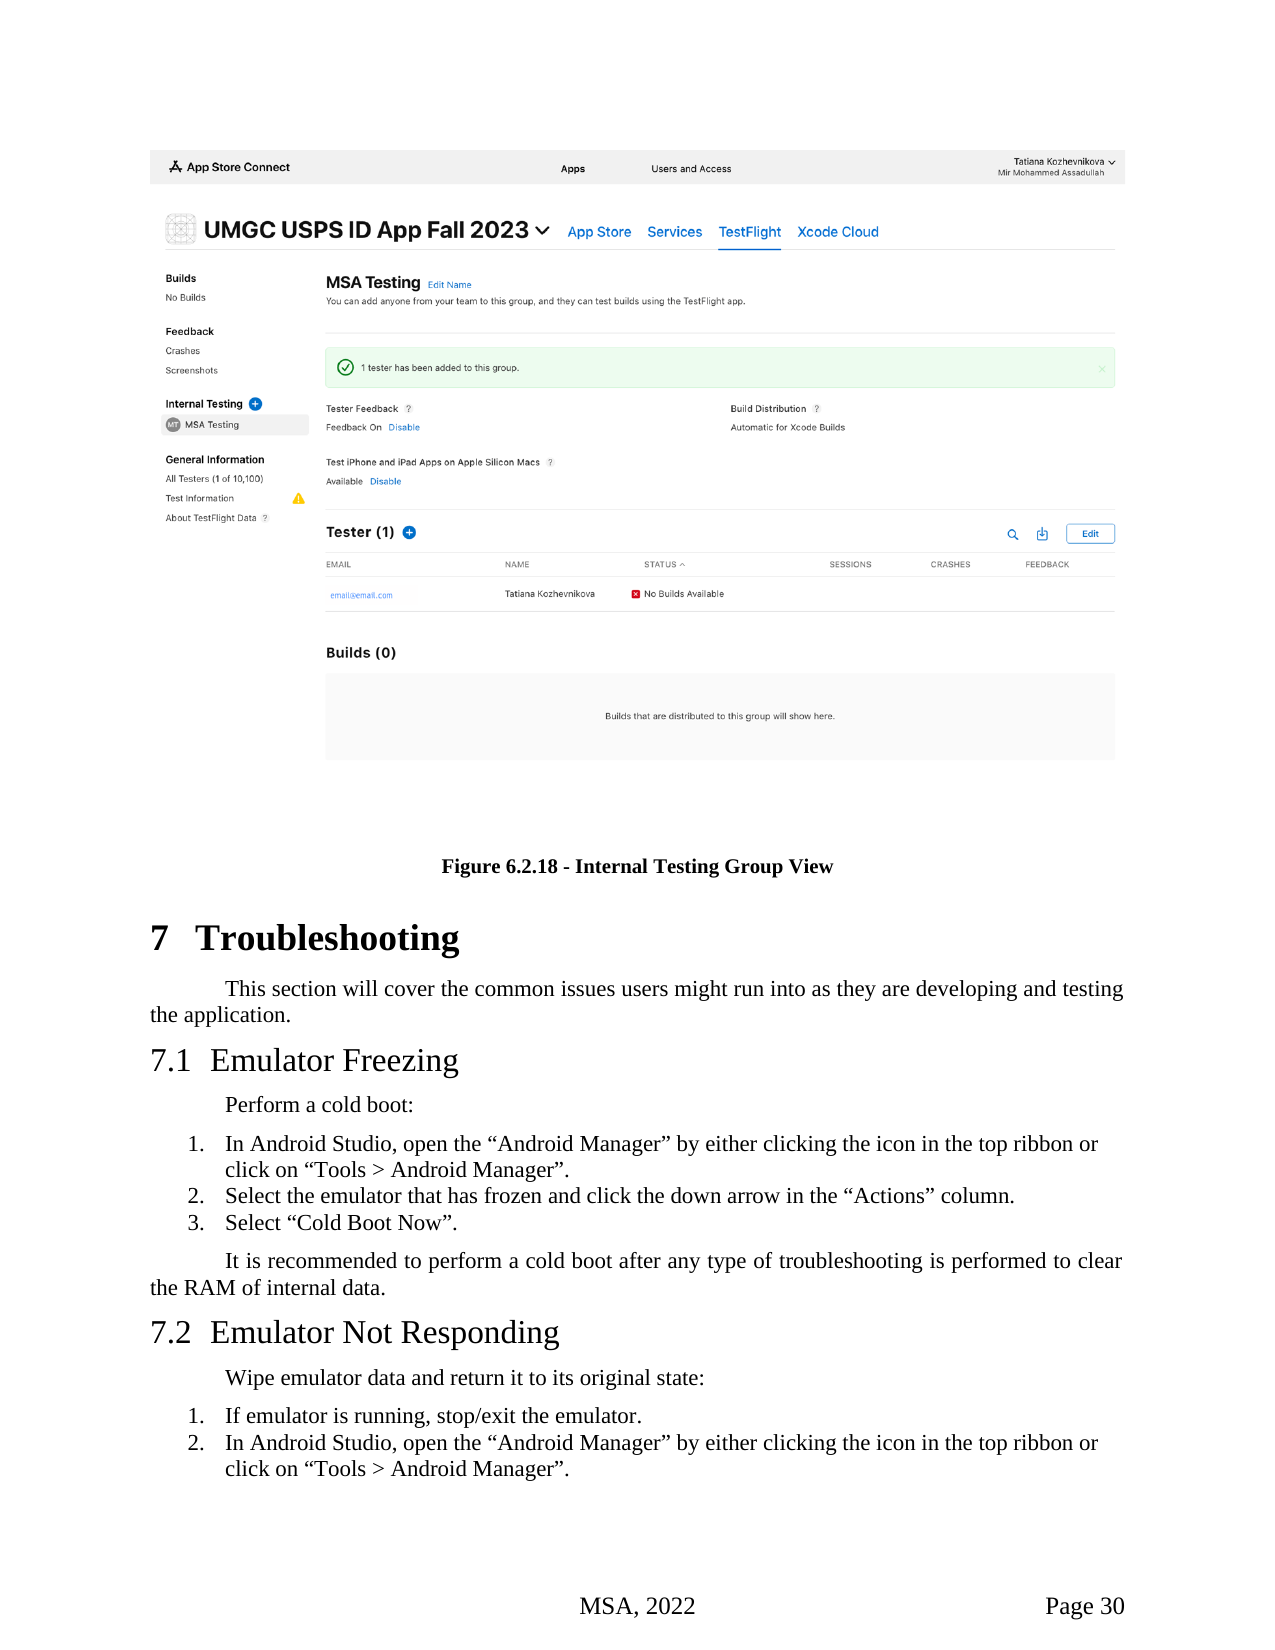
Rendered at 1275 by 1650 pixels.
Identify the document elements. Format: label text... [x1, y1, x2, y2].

subtitle Emulator Freezing [150, 1040, 1125, 1078]
picture [150, 150, 1125, 829]
list In Android Studio, open the “Android Manager” by either clicking the icon in the top ribbon or click on “Tools > Android Manager”. [187, 1429, 1125, 1481]
text Wipe emulator data and return it to its original state: [150, 1363, 1125, 1390]
list If emulator is running, stop/exit the emulator. [187, 1402, 1125, 1429]
text This section will cover the common issues users might run into as they are developing and testing the application. [150, 975, 1125, 1027]
text Perform a cold boot: [150, 1091, 1125, 1117]
list Select “Cold Boot Now”. [187, 1209, 1125, 1235]
subtitle Emulator Not Responding [150, 1313, 1125, 1351]
subtitle Troubleshooting [150, 916, 1125, 959]
list In Android Studio, open the “Android Manager” by either clicking the icon in the top ribbon or click on “Tools > Android Manager”. [187, 1129, 1125, 1182]
list Select the emulator that has frozen and click the down arrow in the “Actions” column. [187, 1182, 1125, 1209]
text It is recommended to perform a cold boot after any type of troubleshooting is performed to clear the RAM of internal data. [150, 1247, 1125, 1300]
